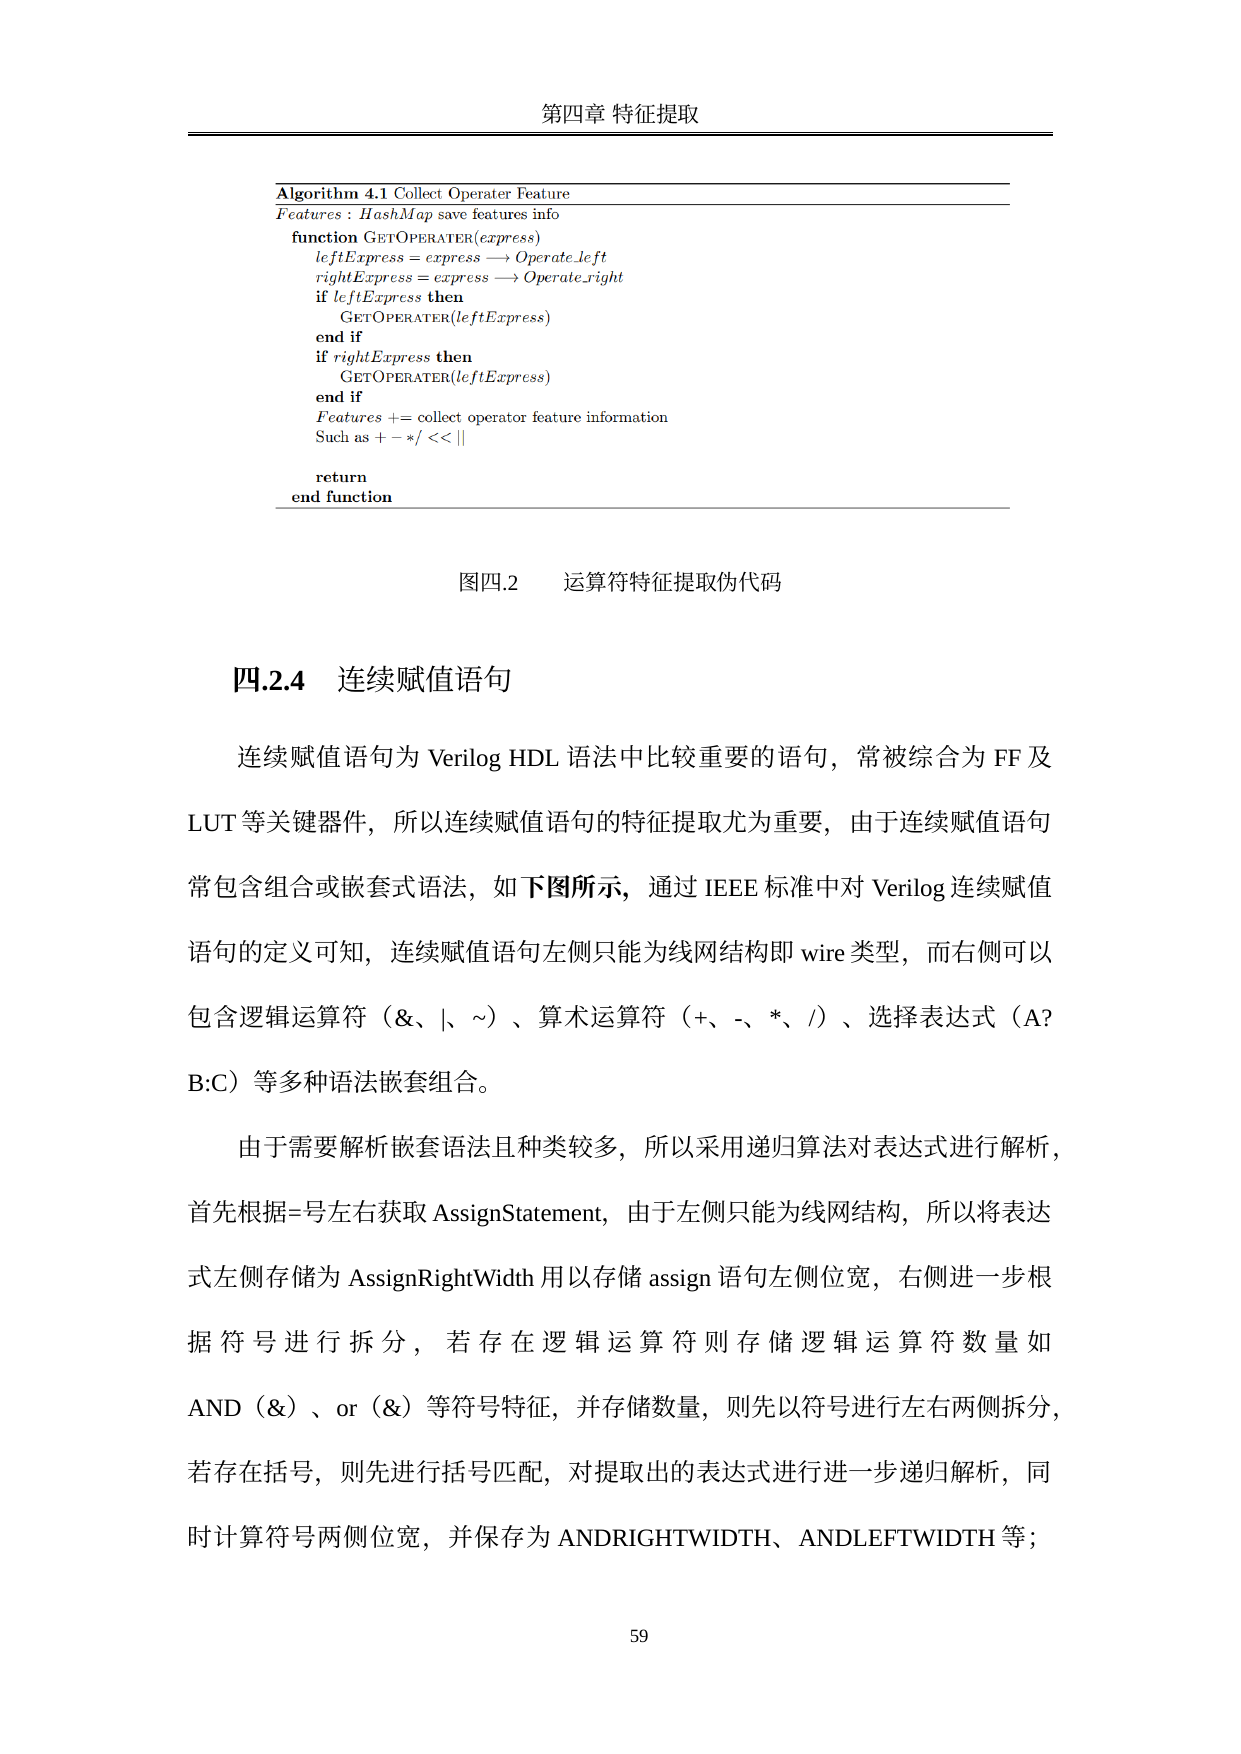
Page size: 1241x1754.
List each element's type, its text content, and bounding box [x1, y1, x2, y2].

text 连续赋值语句为Verilog HDL语法中比较重要的语句，常被综合为FF及LUT等关键器件，所以连续赋值语句的特征提取尤为重要，由于连续赋值语句常包含组合或嵌套式语法，如下图所示，通过IEEE标准中对Verilog连续赋值语句的定义可知，连续赋值语句左侧只能为线网结构即wire类型，而右侧可以包含逻辑运算符（&、|、~）、算术运算符（+、-、*、/）、选择表达式（A?B:C）等多种语法嵌套组合。 [187, 723, 1053, 1113]
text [187, 1113, 1053, 1568]
text 运算符特征提取伪代码 [187, 564, 1053, 597]
picture [237, 162, 1055, 532]
subtitle 连续赋值语句 [232, 645, 1053, 710]
